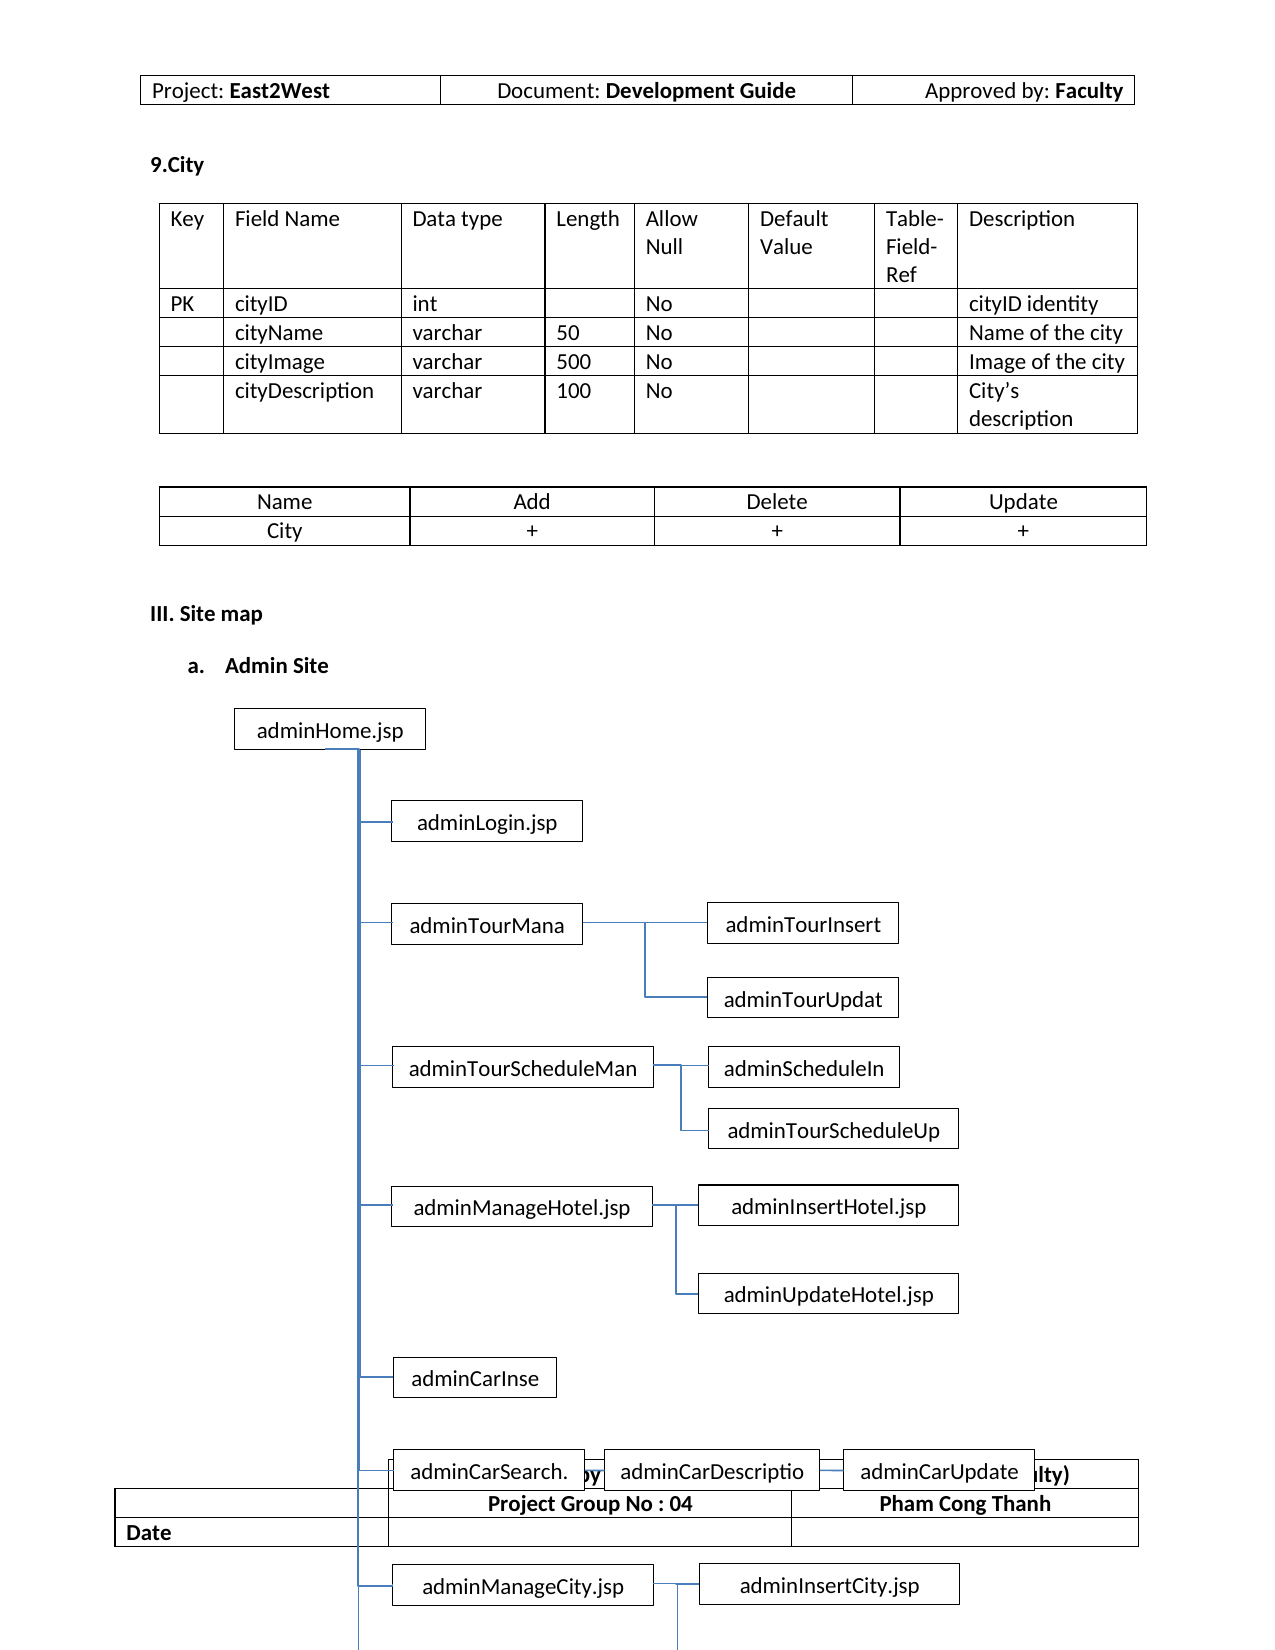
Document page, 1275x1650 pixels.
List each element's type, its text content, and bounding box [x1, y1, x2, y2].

table_cell cityID identity [958, 289, 1137, 317]
table_header Description [958, 204, 1137, 288]
table_cell [875, 289, 957, 317]
table_header Update [901, 488, 1146, 516]
table_cell [875, 347, 957, 375]
table_cell [749, 318, 874, 346]
table_cell [875, 376, 957, 432]
table_cell + [901, 517, 1146, 544]
table_cell [546, 289, 634, 317]
table_cell 500 [546, 347, 634, 375]
table_cell cityImage [224, 347, 401, 375]
table_cell varchar [402, 318, 544, 346]
table_header Table-Field-Ref [875, 204, 957, 288]
table_header Key [160, 204, 223, 288]
table_cell No [635, 318, 748, 346]
table_cell Image of the city [958, 347, 1137, 375]
table_header Allow Null [635, 204, 748, 288]
table_cell City [160, 517, 409, 544]
table_cell No [635, 376, 748, 432]
table_cell [160, 376, 223, 432]
table_header Field Name [224, 204, 401, 288]
table_cell varchar [402, 376, 544, 432]
table_cell [749, 376, 874, 432]
table_cell [749, 289, 874, 317]
table_cell No [635, 347, 748, 375]
table_header Name [160, 488, 409, 516]
table_header Add [411, 488, 654, 516]
text 9.City [150, 150, 1125, 178]
table_cell [875, 318, 957, 346]
table_cell cityID [224, 289, 401, 317]
text III. Site map [150, 599, 1125, 627]
table_cell + [411, 517, 654, 544]
table_header Length [546, 204, 634, 288]
table_cell No [635, 289, 748, 317]
table_cell [749, 347, 874, 375]
table_cell Name of the city [958, 318, 1137, 346]
list Admin Site [187, 652, 1125, 680]
table_cell PK [160, 289, 223, 317]
table_cell cityDescription [224, 376, 401, 432]
table_cell [160, 347, 223, 375]
table_cell [160, 318, 223, 346]
table_cell 100 [546, 376, 634, 432]
table_header Data type [402, 204, 544, 288]
table_header Default Value [749, 204, 874, 288]
table_cell cityName [224, 318, 401, 346]
table_cell 50 [546, 318, 634, 346]
table_cell varchar [402, 347, 544, 375]
table_cell + [655, 517, 899, 544]
table_header Delete [655, 488, 899, 516]
table_cell City’s description [958, 376, 1137, 432]
table_cell int [402, 289, 544, 317]
